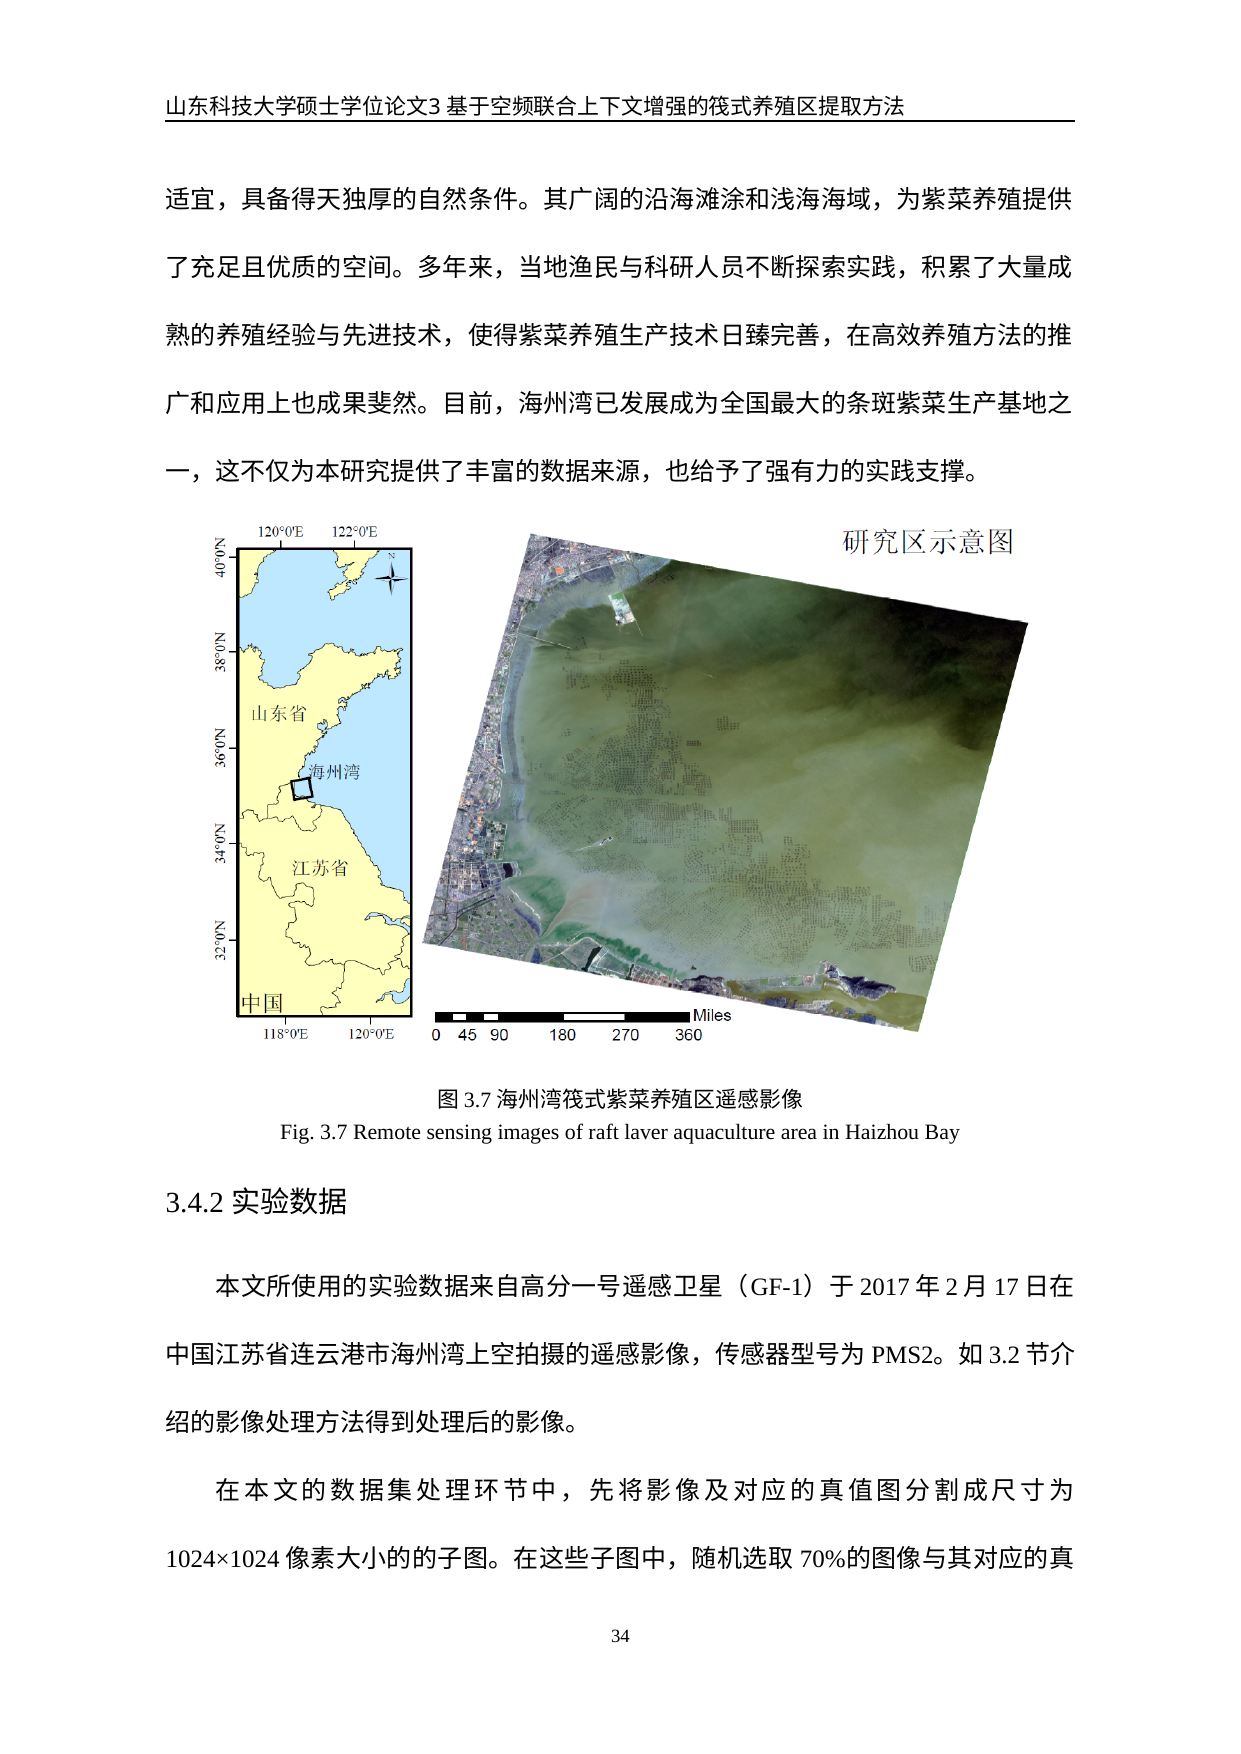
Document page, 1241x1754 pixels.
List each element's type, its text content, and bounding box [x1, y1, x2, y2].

text 本文所使用的实验数据来自高分一号遥感卫星（GF-1）于2017年2月17日在中国江苏省连云港市海州湾上空拍摄的遥感影像，传感器型号为PMS2。如3.2节介绍的影像处理方法得到处理后的影像。 [165, 1251, 1075, 1454]
subtitle 3.4.2 实验数据 [165, 1166, 1075, 1233]
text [165, 1454, 1075, 1590]
text 图3.7 海州湾筏式紫菜养殖区遥感影像 [165, 1081, 1075, 1115]
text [165, 164, 1075, 503]
text Fig. 3.7 Remote sensing images of raft laver aquaculture area in Haizhou Bay [165, 1115, 1075, 1149]
picture [206, 520, 1035, 1052]
